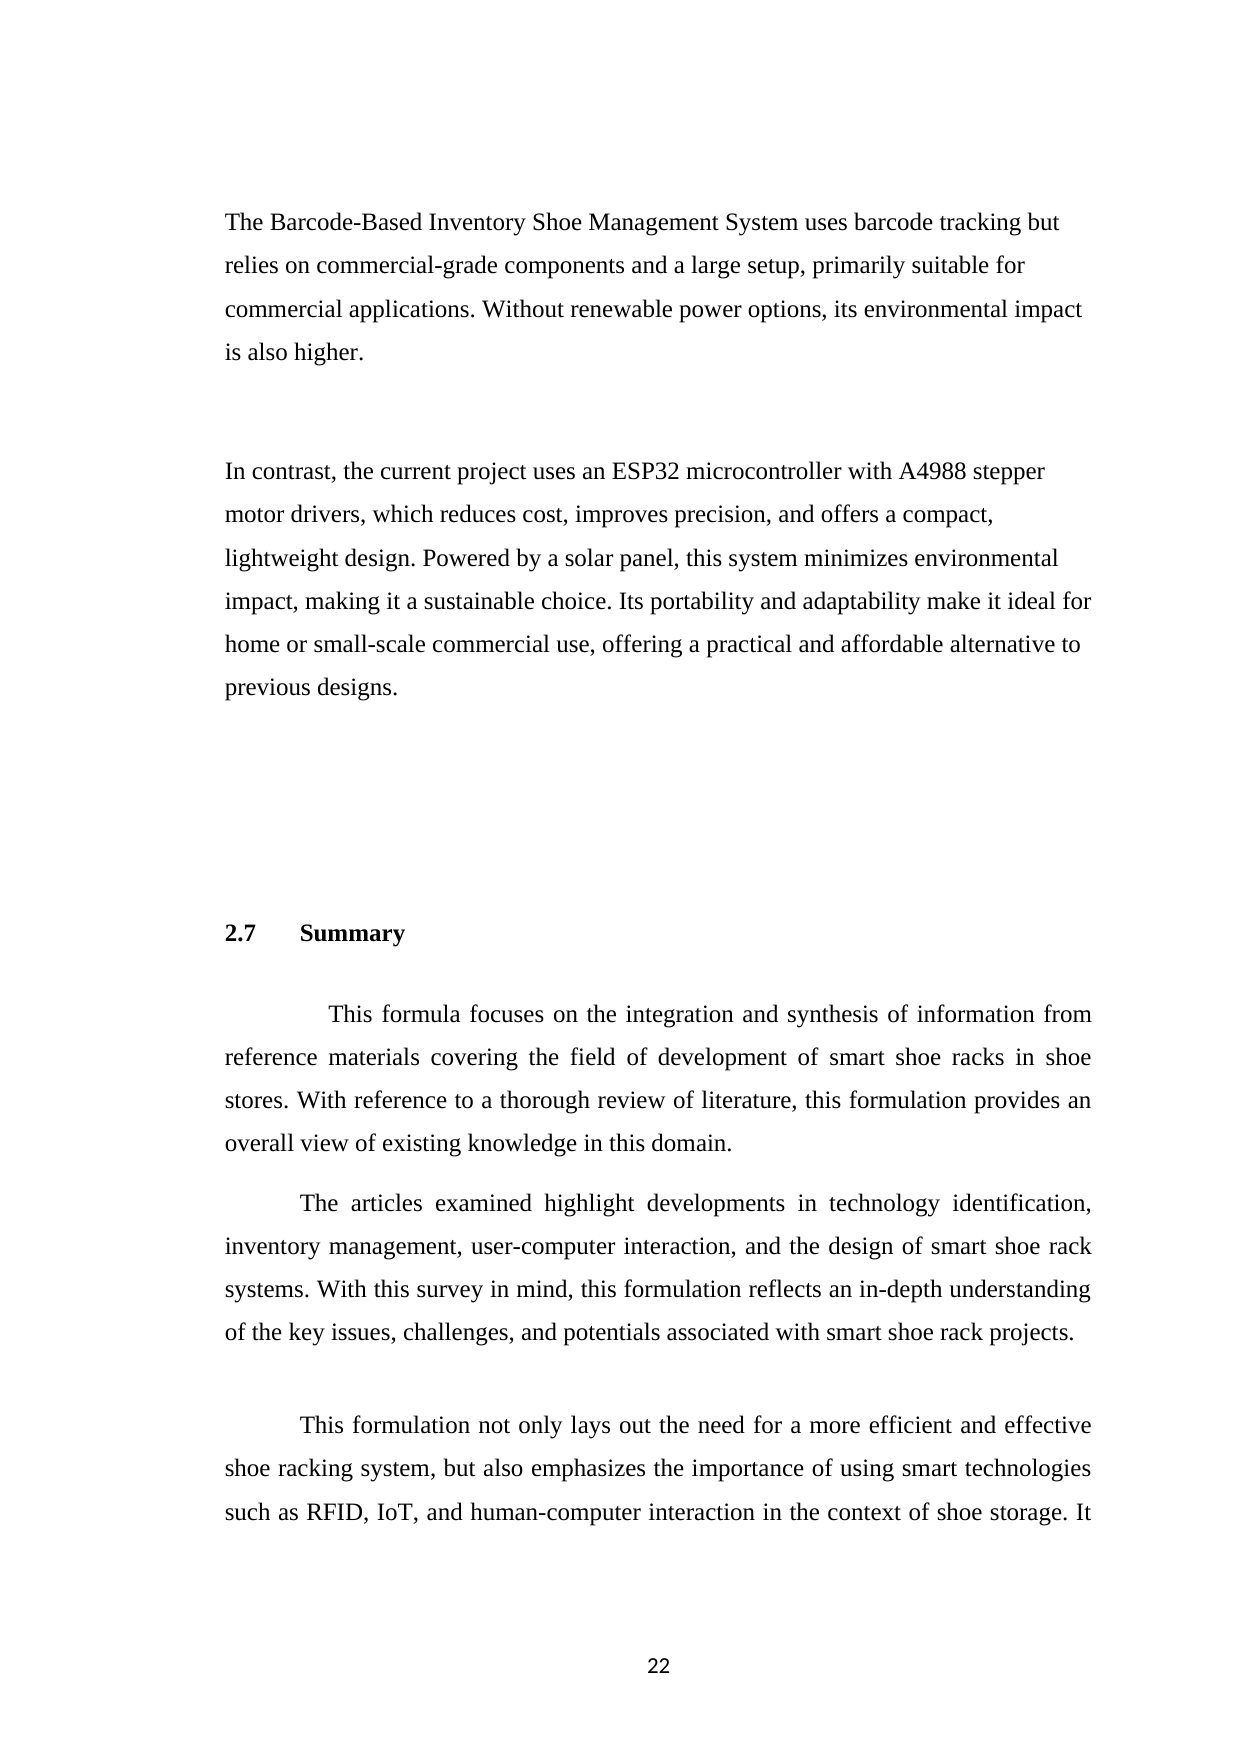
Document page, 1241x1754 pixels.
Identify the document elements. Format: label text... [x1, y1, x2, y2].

text The articles examined highlight developments in technology identification, inventory management, user-computer interaction, and the design of smart shoe rack systems. With this survey in mind, this formulation reflects an in-depth understanding of the key issues, challenges, and potentials associated with smart shoe rack projects. [224, 1188, 1092, 1346]
text The Barcode-Based Inventory Shoe Management System uses barcode tracking but relies on commercial-grade components and a large setup, primarily suitable for commercial applications. Without renewable power options, its environmental impact is also higher. [224, 207, 1092, 366]
text This formula focuses on the integration and synthesis of information from reference materials covering the field of development of smart shoe racks in shoe stores. With reference to a thorough review of literature, this formulation provides an overall view of existing knowledge in this domain. [224, 999, 1092, 1157]
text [224, 1410, 1092, 1525]
text In contrast, the current project uses an ESP32 microcontroller with A4988 stepper motor drivers, which reduces cost, improves precision, and offers a compact, lightweight design. Powered by a solar panel, this system minimizes environmental impact, making it a sustainable choice. Its portability and adaptability make it ideal for home or small-scale commercial use, offering a practical and affordable alternative to previous designs. [224, 456, 1092, 701]
subtitle Summary [224, 918, 1092, 947]
